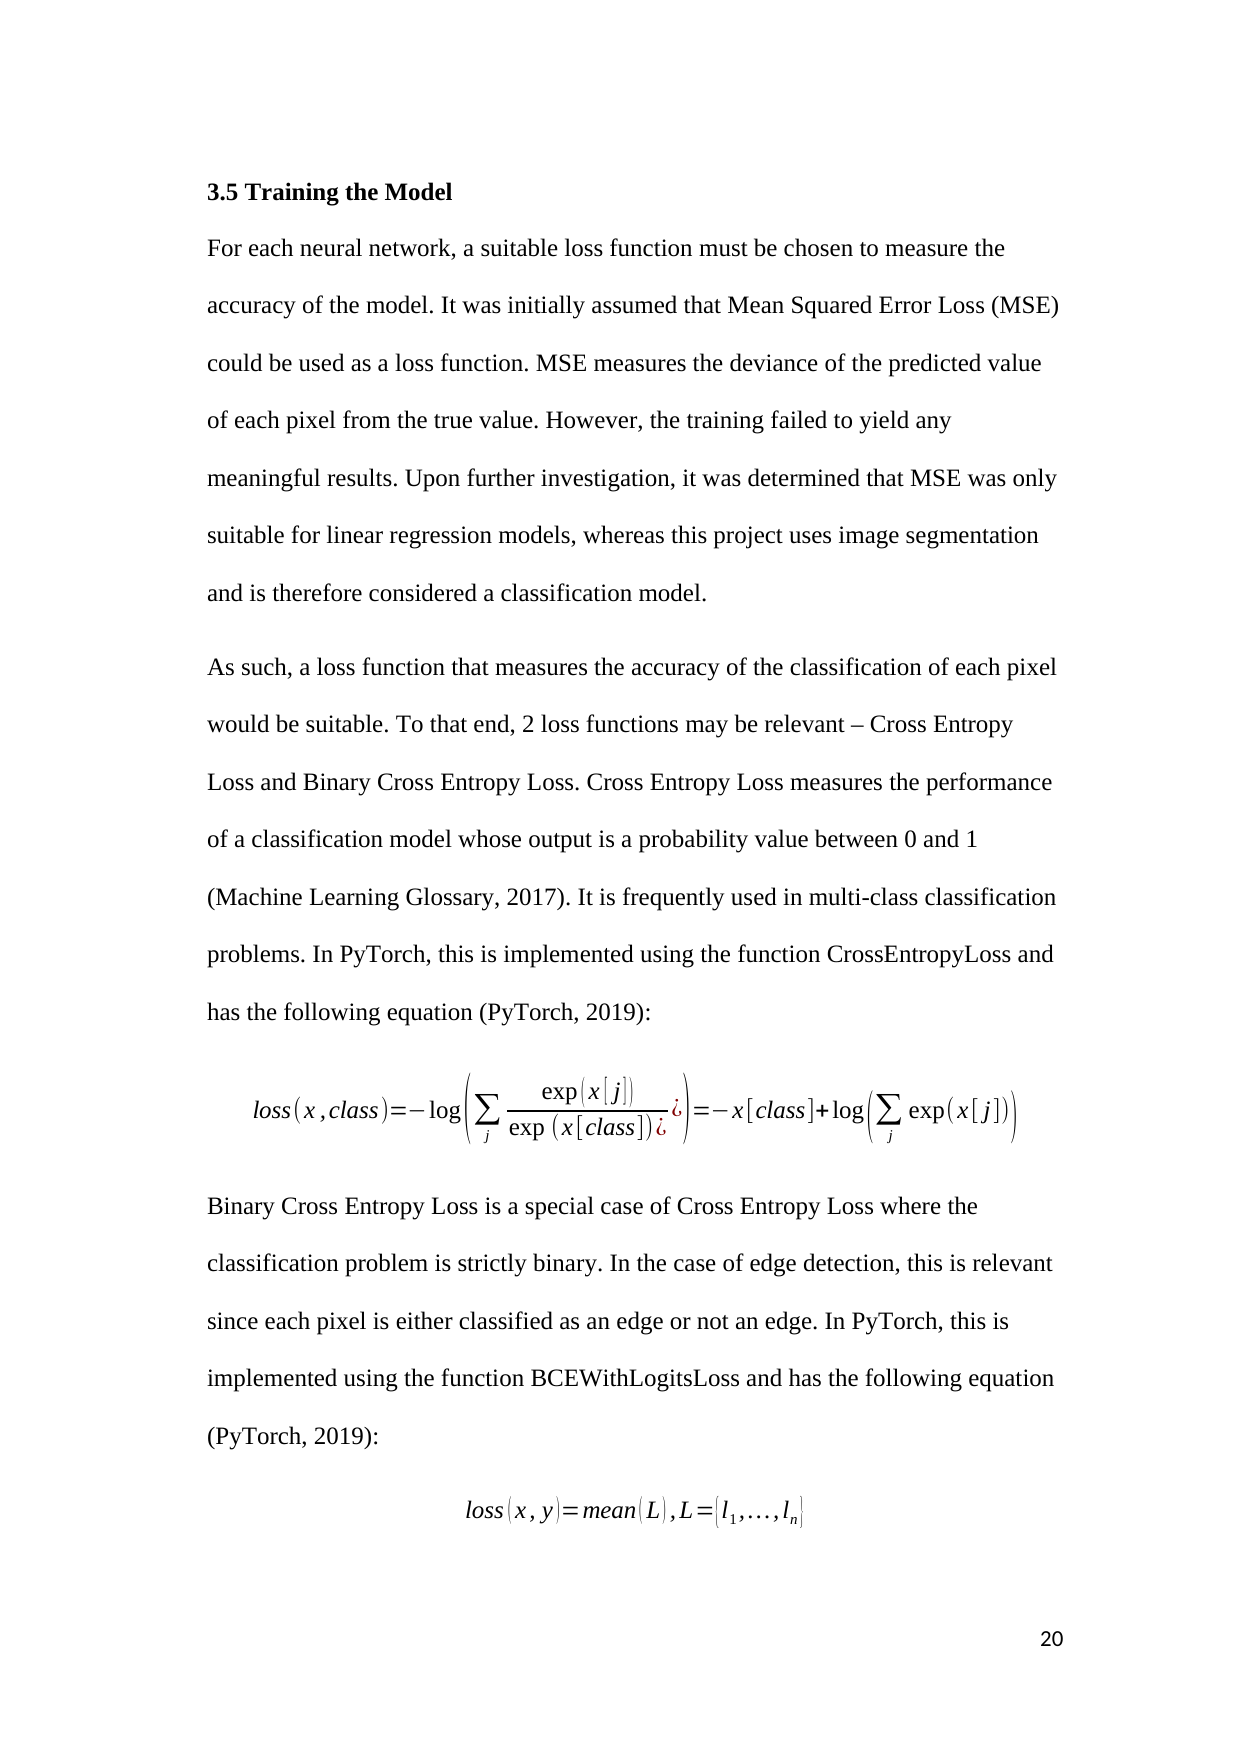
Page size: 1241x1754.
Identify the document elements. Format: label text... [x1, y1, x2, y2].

text Binary Cross Entropy Loss is a special case of Cross Entropy Loss where the classification problem is strictly binary. In the case of edge detection, this is relevant since each pixel is either classified as an edge or not an edge. In PyTorch, this is implemented using the function BCEWithLogitsLoss and has the following equation: [207, 1191, 1063, 1449]
text As such, a loss function that measures the accuracy of the classification of each pixel would be suitable. To that end, 2 loss functions may be relevant – Cross Entropy Loss and Binary Cross Entropy Loss. Cross Entropy Loss measures the performance of a classification model whose output is a probability value between 0 and 1. It is frequently used in multi-class classification problems. In PyTorch, this is implemented using the function CrossEntropyLoss and has the following equation: [207, 652, 1063, 1026]
text 3.5 Training the Model [207, 177, 1063, 206]
text For each neural network, a suitable loss function must be chosen to measure the accuracy of the model. It was initially assumed that Mean Squared Error Loss (MSE) could be used as a loss function. MSE measures the deviance of the predicted value of each pixel from the true value. However, the training failed to yield any meaningful results. Upon further investigation, it was determined that MSE was only suitable for linear regression models, whereas this project uses image segmentation and is therefore considered a classification model. [207, 233, 1063, 607]
